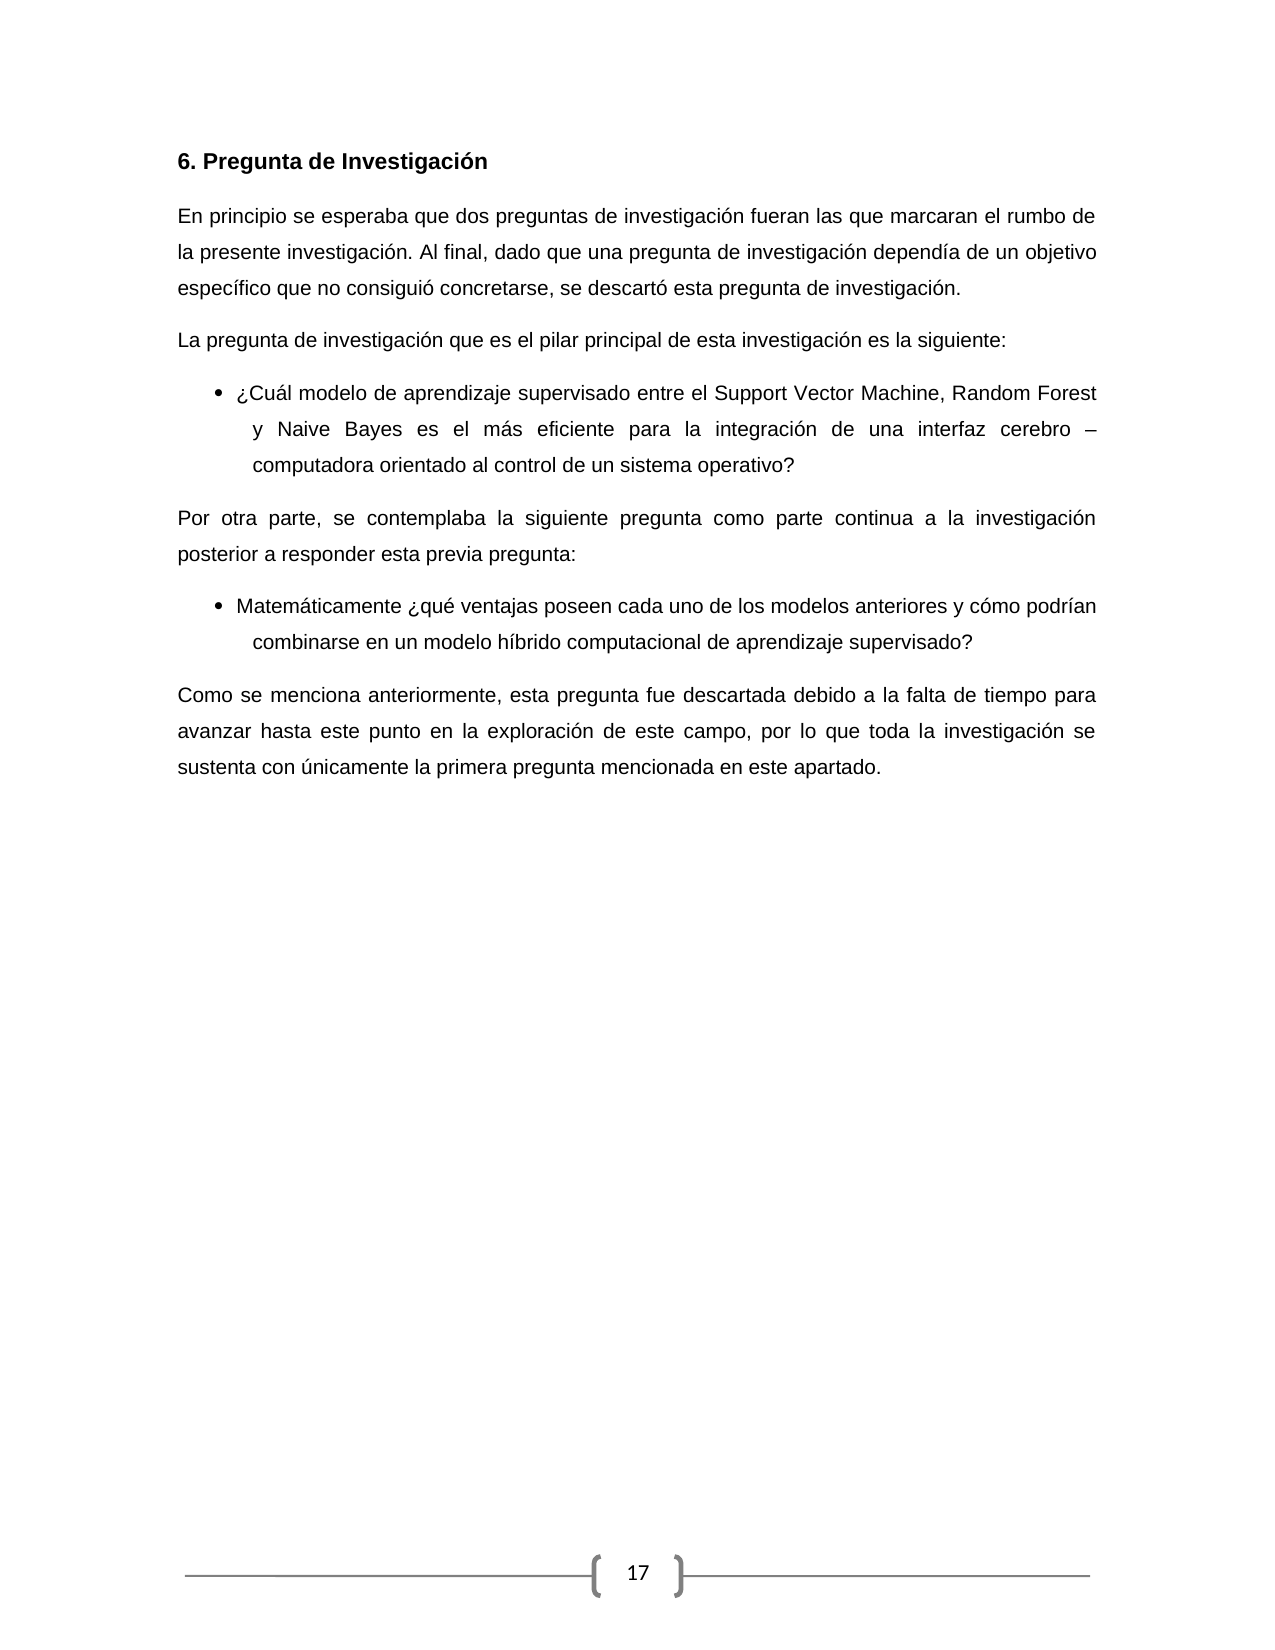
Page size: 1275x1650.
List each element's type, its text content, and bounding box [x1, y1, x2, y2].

list Matemáticamente ¿qué ventajas poseen cada uno de los modelos anteriores y cómo podrían combinarse en un modelo híbrido computacional de aprendizaje supervisado? [215, 594, 1098, 654]
text En principio se esperaba que dos preguntas de investigación fueran las que marcaran el rumbo de la presente investigación. Al final, dado que una pregunta de investigación dependía de un objetivo específico que no consiguió concretarse, se descartó esta pregunta de investigación. [177, 204, 1098, 299]
text Por otra parte, se contemplaba la siguiente pregunta como parte continua a la investigación posterior a responder esta previa pregunta: [177, 505, 1098, 565]
text 6. Pregunta de Investigación [177, 148, 1098, 174]
list ¿Cuál modelo de aprendizaje supervisado entre el Support Vector Machine, Random Forest y Naive Bayes es el más eficiente para la integración de una interfaz cerebro – computadora orientado al control de un sistema operativo? [215, 381, 1098, 477]
text Como se menciona anteriormente, esta pregunta fue descartada debido a la falta de tiempo para avanzar hasta este punto en la exploración de este campo, por lo que toda la investigación se sustenta con únicamente la primera pregunta mencionada en este apartado. [177, 683, 1098, 778]
text La pregunta de investigación que es el pilar principal de esta investigación es la siguiente: [177, 328, 1098, 352]
